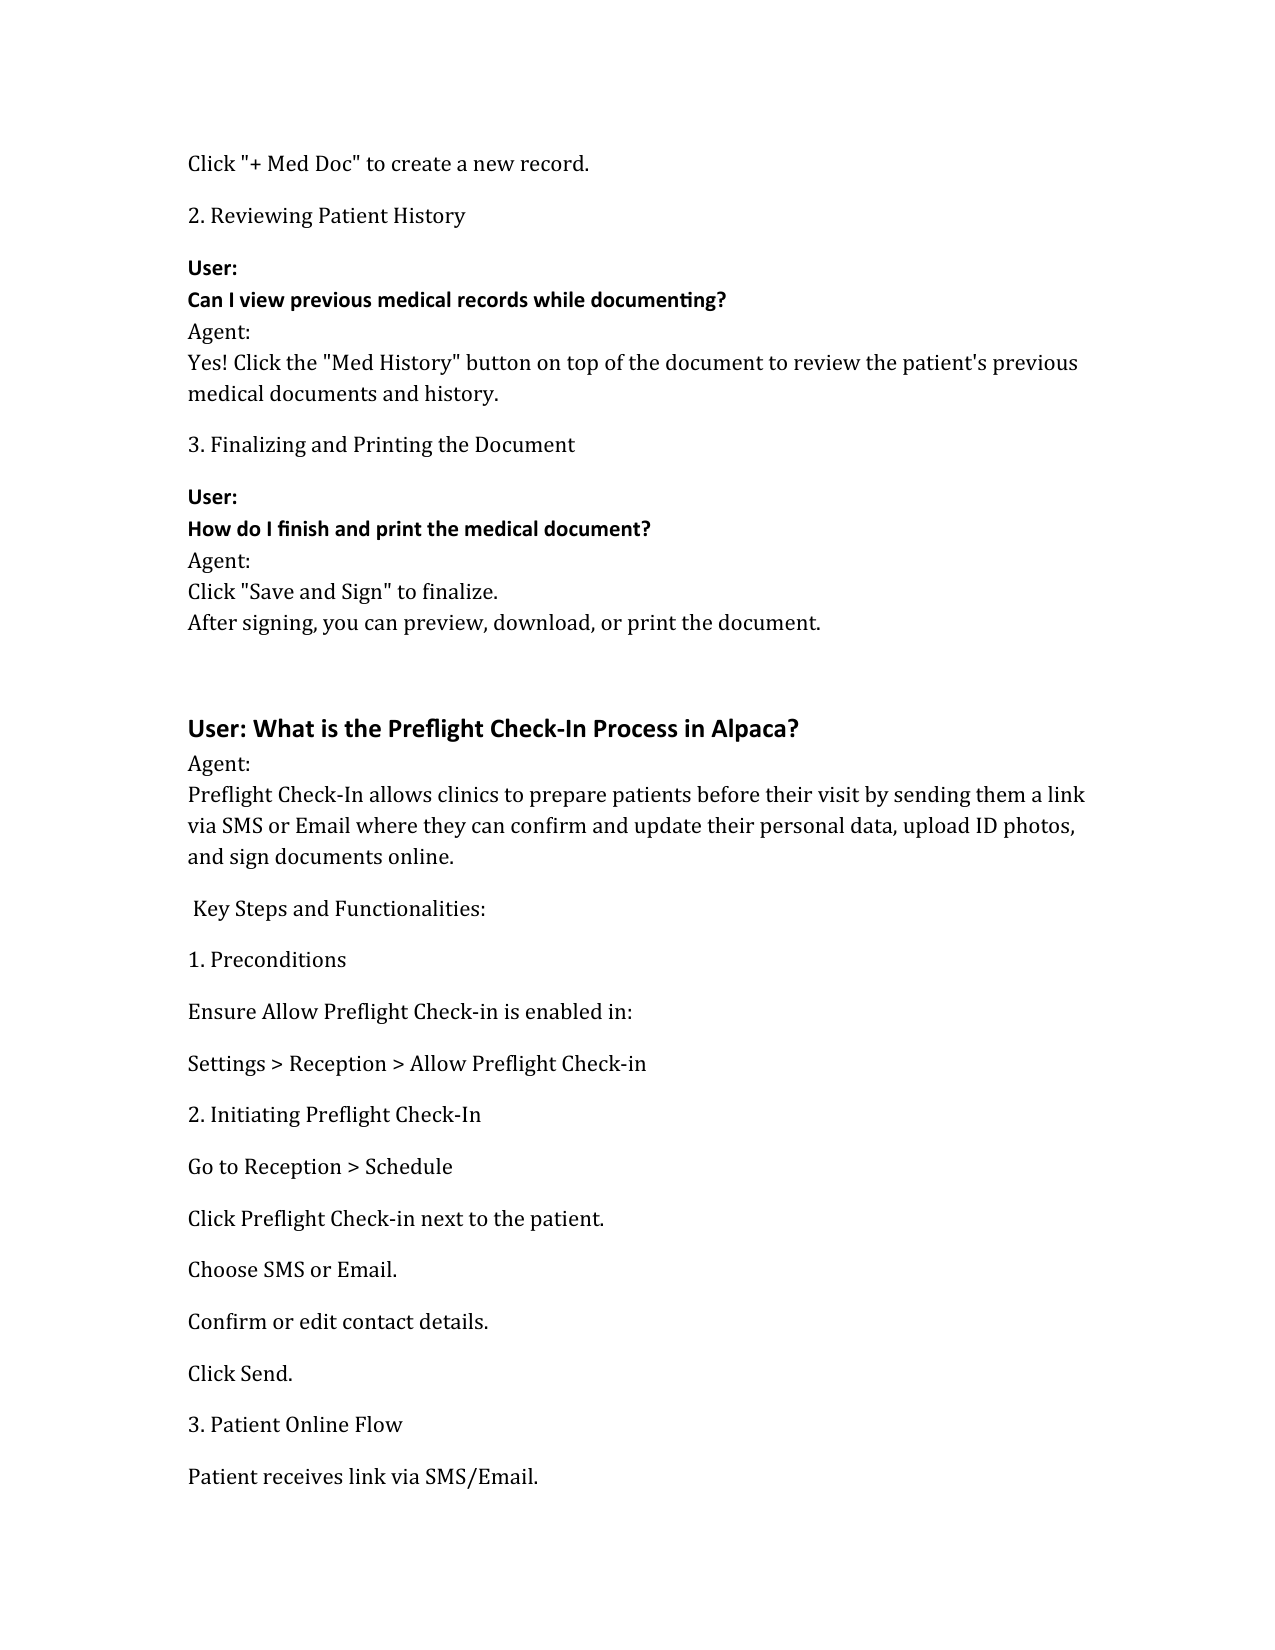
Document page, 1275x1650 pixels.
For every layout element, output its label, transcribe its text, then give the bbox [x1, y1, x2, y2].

text Settings > Reception > Allow Preflight Check-in [187, 1049, 1087, 1076]
text Click Send. [187, 1359, 1087, 1386]
text Go to Reception > Schedule [187, 1152, 1087, 1179]
subtitle User: Can I view previous medical records while documenting? [187, 253, 1087, 313]
text Agent: Preflight Check-In allows clinics to prepare patients before their visit by sending them a link via SMS or Email where they can confirm and update their personal data, upload ID photos, and sign documents online. [187, 750, 1087, 869]
subtitle User: What is the Preflight Check-In Process in Alpaca? [187, 712, 1087, 745]
text 2. Initiating Preflight Check-In [187, 1101, 1087, 1128]
text Choose SMS or Email. [187, 1256, 1087, 1283]
text 1. Preconditions [187, 946, 1087, 973]
subtitle User: How do I finish and print the medical document? [187, 483, 1087, 543]
text Click "+ Med Doc" to create a new record. [187, 150, 1087, 177]
text Confirm or edit contact details. [187, 1307, 1087, 1334]
text Agent: Yes! Click the "Med History" button on top of the document to review the patient's previous medical documents and history. [187, 318, 1087, 406]
text 3. Patient Online Flow [187, 1411, 1087, 1438]
text Agent: Click "Save and Sign" to finalize. After signing, you can preview, download, or print the document. [187, 547, 1087, 636]
text Click Preflight Check-in next to the patient. [187, 1204, 1087, 1231]
text Ensure Allow Preflight Check-in is enabled in: [187, 997, 1087, 1024]
text 3. Finalizing and Printing the Document [187, 431, 1087, 458]
text Key Steps and Functionalities: [187, 894, 1087, 921]
text 2. Reviewing Patient History [187, 202, 1087, 228]
text Patient receives link via SMS/Email. [187, 1462, 1087, 1489]
